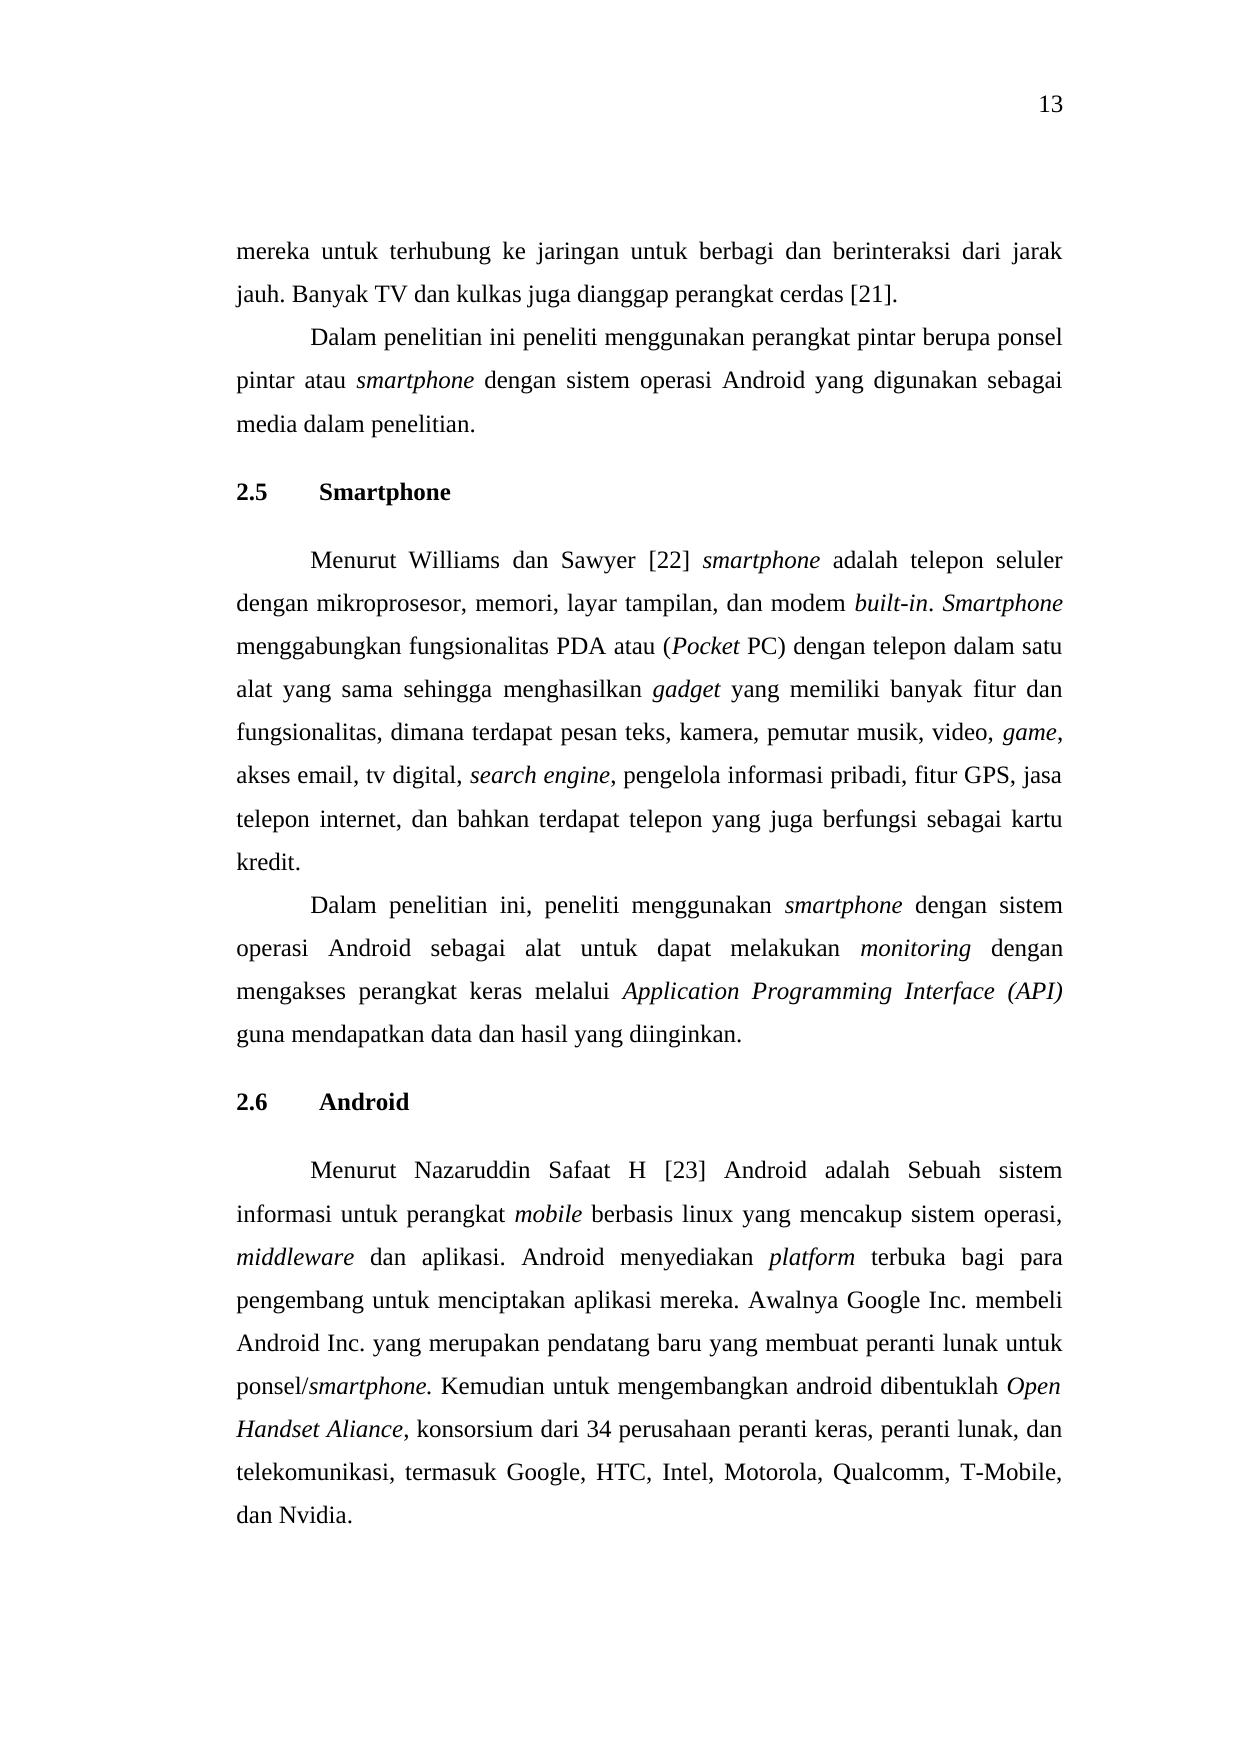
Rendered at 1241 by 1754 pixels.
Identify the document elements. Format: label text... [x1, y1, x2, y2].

text Dalam penelitian ini, peneliti menggunakan smartphone dengan sistem operasi Android sebagai alat untuk dapat melakukan monitoring dengan mengakses perangkat keras melalui Application Programming Interface (API) guna mendapatkan data dan hasil yang diinginkan. [236, 890, 1063, 1048]
text Dalam penelitian ini peneliti menggunakan perangkat pintar berupa ponsel pintar atau smartphone dengan sistem operasi Android yang digunakan sebagai media dalam penelitian. [236, 322, 1063, 437]
subtitle Android [236, 1087, 1063, 1116]
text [236, 236, 1063, 308]
subtitle Smartphone [236, 477, 1063, 506]
text Menurut Nazaruddin Safaat H Android adalah Sebuah sistem informasi untuk perangkat mobile berbasis linux yang mencakup sistem operasi, middleware dan aplikasi. Android menyediakan platform terbuka bagi para pengembang untuk menciptakan aplikasi mereka. Awalnya Google Inc. membeli Android Inc. yang merupakan pendatang baru yang membuat peranti lunak untuk ponsel/smartphone. Kemudian untuk mengembangkan android dibentuklah Open Handset Aliance, konsorsium dari 34 perusahaan peranti keras, peranti lunak, dan telekomunikasi, termasuk Google, HTC, Intel, Motorola, Qualcomm, T-Mobile, dan Nvidia. [236, 1156, 1063, 1529]
text Menurut Williams dan Sawyer smartphone adalah telepon seluler dengan mikroprosesor, memori, layar tampilan, dan modem built-in. smartphone menggabungkan fungsionalitas PDA atau (Pocket PC) dengan telepon dalam satu alat yang sama sehingga menghasilkan gadget yang memiliki banyak fitur dan fungsionalitas, dimana terdapat pesan teks, kamera, pemutar musik, video, game, akses email, tv digital, search engine, pengelola informasi pribadi, fitur GPS, jasa telepon internet, dan bahkan terdapat telepon yang juga berfungsi sebagai kartu kredit. [236, 545, 1063, 876]
